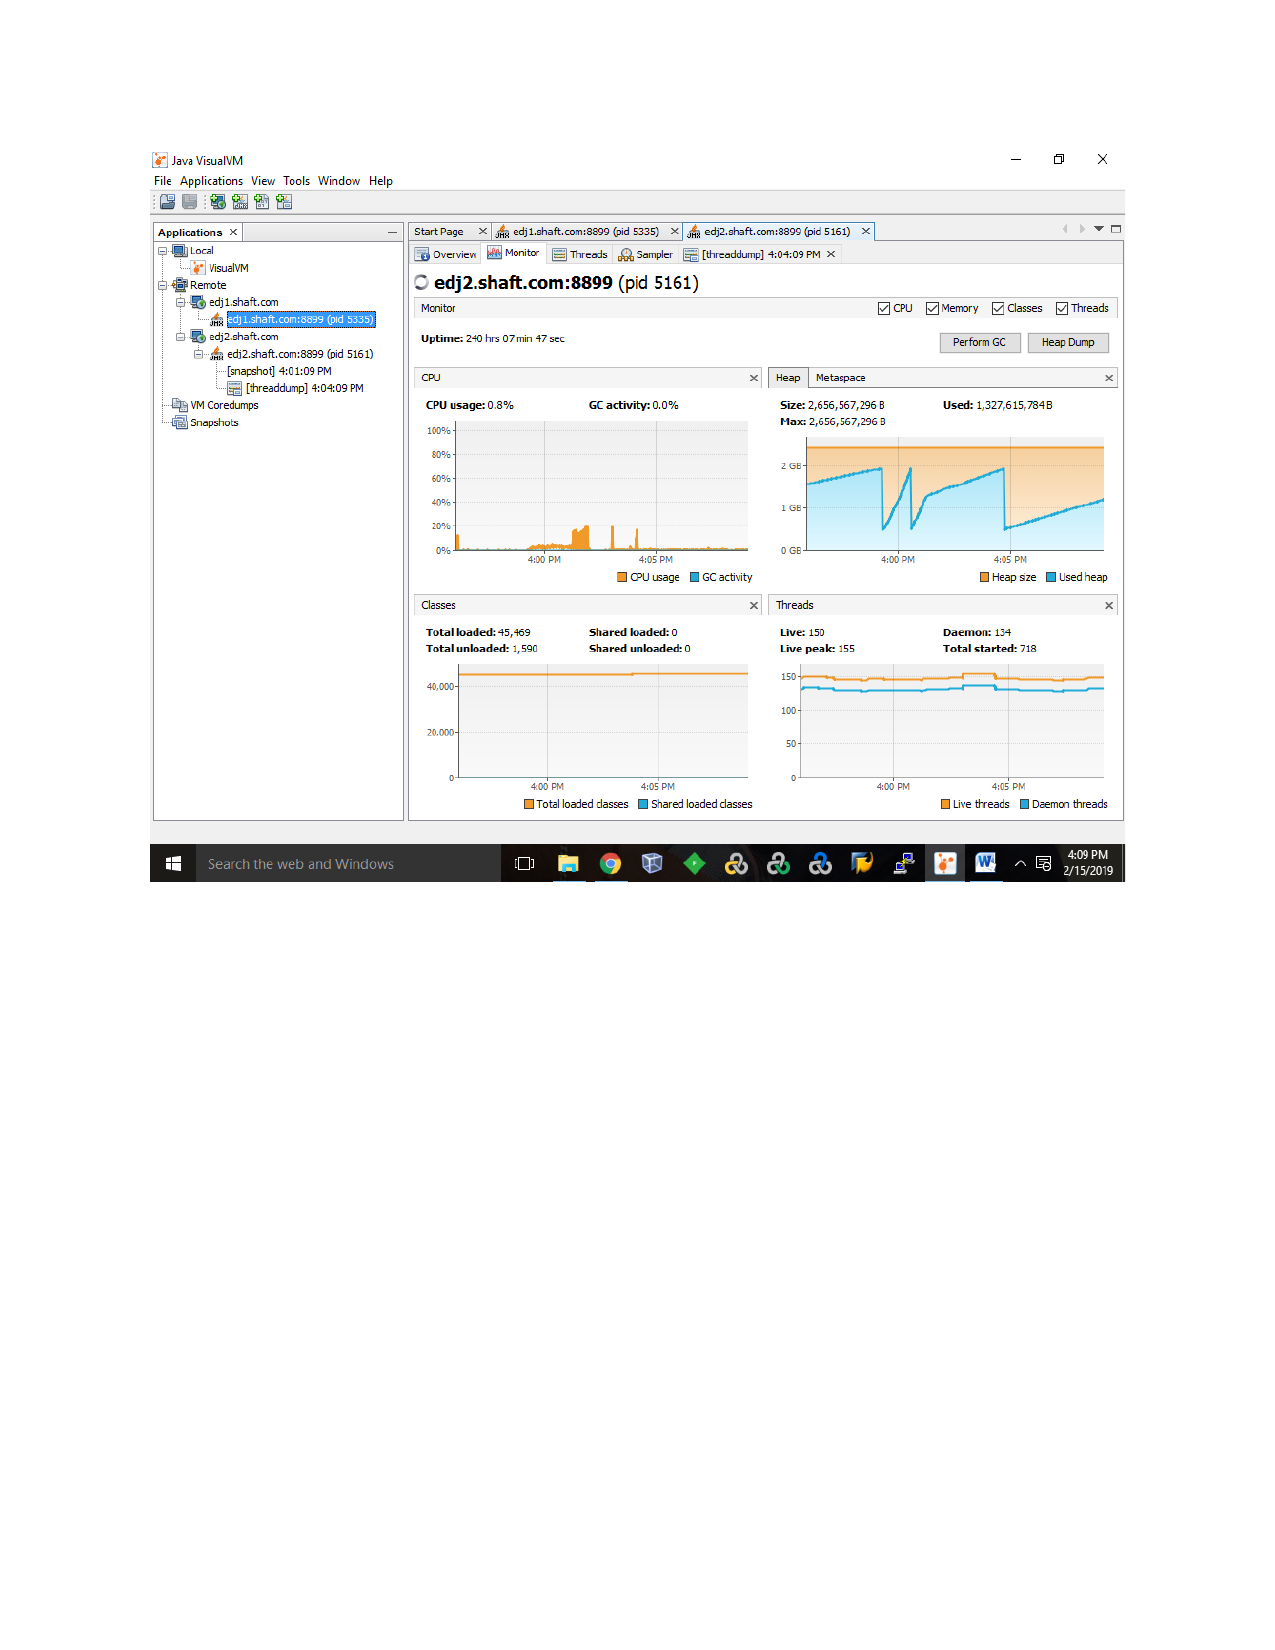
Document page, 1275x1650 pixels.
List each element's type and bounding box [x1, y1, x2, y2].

picture [150, 150, 1125, 882]
